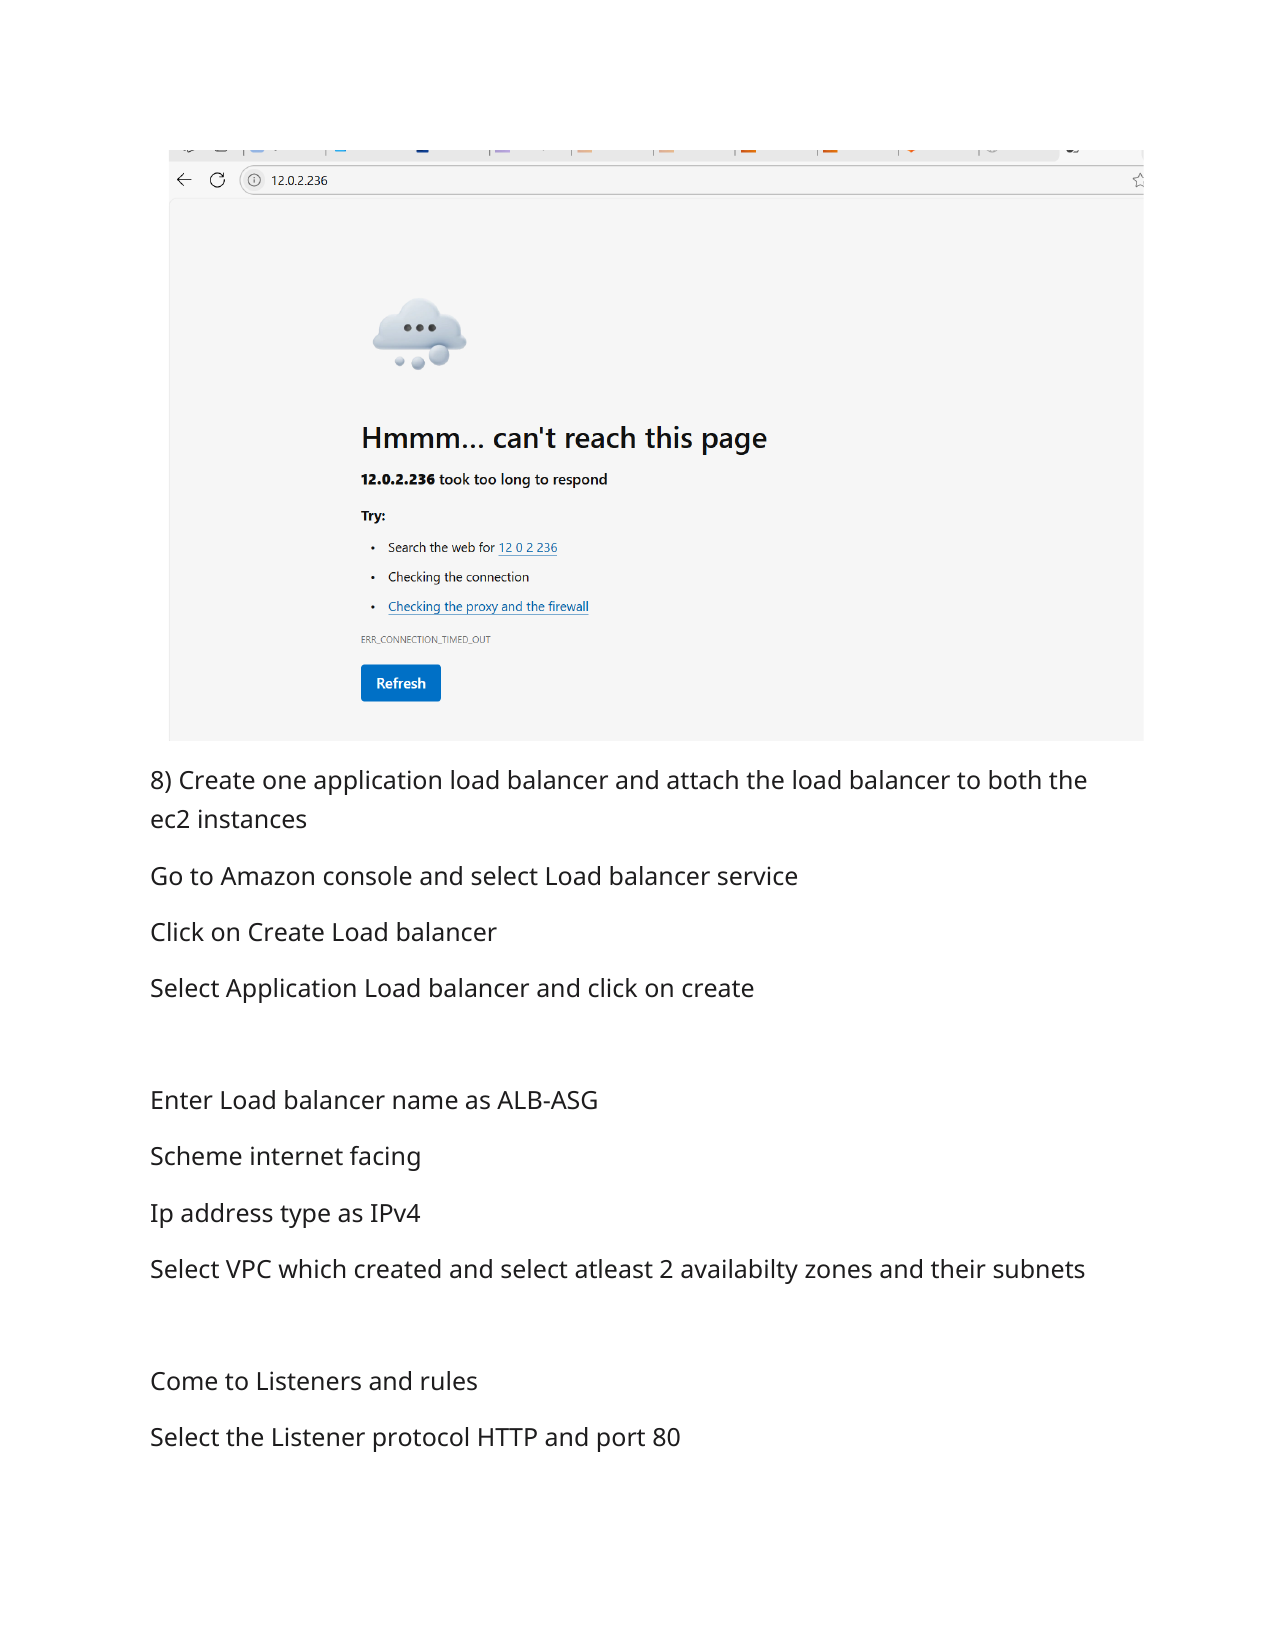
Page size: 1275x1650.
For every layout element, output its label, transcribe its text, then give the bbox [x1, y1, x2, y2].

text Click on Create Load balancer [150, 914, 1125, 948]
text Select the Listener protocol HTTP and port 80 [150, 1420, 1125, 1454]
text Come to Listeners and rules [150, 1364, 1125, 1398]
text 8) Create one application load balancer and attach the load balancer to both the ec2 instances [150, 763, 1125, 836]
text Select VPC which created and select atleast 2 availabilty zones and their subnets [150, 1251, 1125, 1285]
text Go to Amazon console and select Load balancer service [150, 858, 1125, 892]
text Ip address type as IPv4 [150, 1195, 1125, 1229]
text Select Application Load balancer and click on create [150, 971, 1125, 1005]
text Scheme internet facing [150, 1139, 1125, 1173]
text Enter Load balancer name as ALB-ASG [150, 1083, 1125, 1117]
